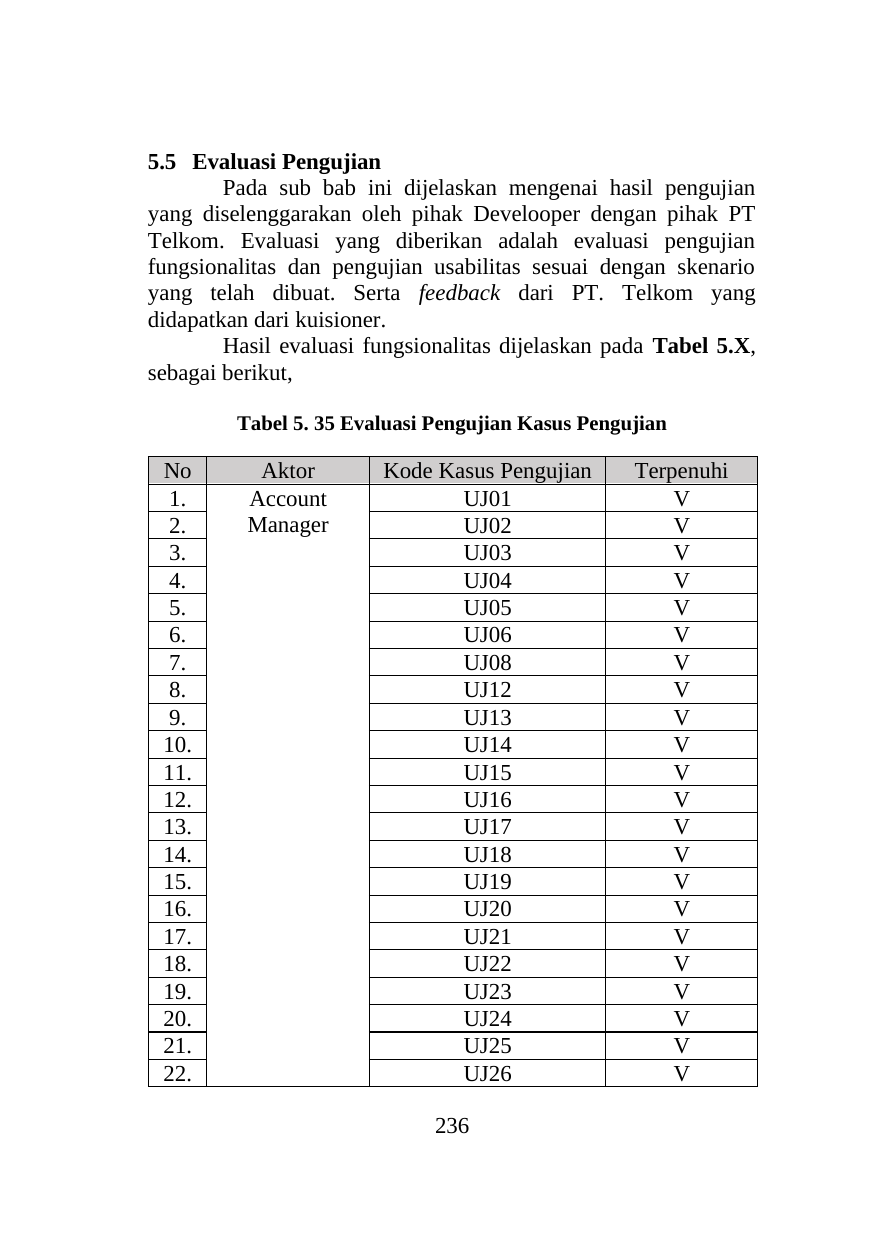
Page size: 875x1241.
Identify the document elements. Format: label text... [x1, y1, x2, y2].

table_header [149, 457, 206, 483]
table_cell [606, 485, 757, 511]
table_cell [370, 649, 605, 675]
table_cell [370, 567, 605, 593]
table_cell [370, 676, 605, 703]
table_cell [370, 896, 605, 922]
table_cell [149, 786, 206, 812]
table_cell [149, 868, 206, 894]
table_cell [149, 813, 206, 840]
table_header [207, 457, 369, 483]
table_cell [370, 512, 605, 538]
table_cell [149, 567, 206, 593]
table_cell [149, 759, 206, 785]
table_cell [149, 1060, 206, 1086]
text Tabel 5. 35 Evaluasi Pengujian Kasus Pengujian [148, 411, 756, 435]
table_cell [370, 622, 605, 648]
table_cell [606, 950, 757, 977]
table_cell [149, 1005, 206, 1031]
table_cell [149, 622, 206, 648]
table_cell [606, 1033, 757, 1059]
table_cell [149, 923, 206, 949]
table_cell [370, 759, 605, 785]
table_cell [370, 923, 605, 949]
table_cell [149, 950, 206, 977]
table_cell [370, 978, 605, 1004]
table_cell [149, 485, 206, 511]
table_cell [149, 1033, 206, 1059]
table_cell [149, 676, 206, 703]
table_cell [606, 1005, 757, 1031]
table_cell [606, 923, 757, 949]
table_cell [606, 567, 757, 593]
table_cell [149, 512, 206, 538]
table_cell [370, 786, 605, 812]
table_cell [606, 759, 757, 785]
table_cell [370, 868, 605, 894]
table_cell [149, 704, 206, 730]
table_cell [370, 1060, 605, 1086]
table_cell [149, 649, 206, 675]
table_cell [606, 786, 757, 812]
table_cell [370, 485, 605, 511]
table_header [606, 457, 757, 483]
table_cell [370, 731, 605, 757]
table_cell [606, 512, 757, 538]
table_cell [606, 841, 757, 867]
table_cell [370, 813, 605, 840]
subtitle Evaluasi Pengujian [148, 148, 756, 174]
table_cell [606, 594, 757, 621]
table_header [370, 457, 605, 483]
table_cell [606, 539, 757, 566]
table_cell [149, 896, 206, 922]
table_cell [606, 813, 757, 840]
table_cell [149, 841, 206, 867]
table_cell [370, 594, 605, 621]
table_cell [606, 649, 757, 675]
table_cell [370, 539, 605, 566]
text Pada sub bab ini dijelaskan mengenai hasil pengujian yang diselenggarakan oleh pihak Develooper dengan pihak PT Telkom. Evaluasi yang diberikan adalah evaluasi pengujian fungsionalitas dan pengujian usabilitas sesuai dengan skenario yang telah dibuat. Serta feedback dari PT. Telkom yang didapatkan dari kuisioner. [148, 174, 756, 332]
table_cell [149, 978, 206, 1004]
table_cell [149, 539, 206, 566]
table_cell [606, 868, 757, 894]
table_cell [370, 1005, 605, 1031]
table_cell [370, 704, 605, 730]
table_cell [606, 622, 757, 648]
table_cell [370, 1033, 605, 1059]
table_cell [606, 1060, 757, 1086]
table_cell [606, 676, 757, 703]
text Hasil evaluasi fungsionalitas dijelaskan pada Tabel 5.X, sebagai berikut, [148, 332, 756, 385]
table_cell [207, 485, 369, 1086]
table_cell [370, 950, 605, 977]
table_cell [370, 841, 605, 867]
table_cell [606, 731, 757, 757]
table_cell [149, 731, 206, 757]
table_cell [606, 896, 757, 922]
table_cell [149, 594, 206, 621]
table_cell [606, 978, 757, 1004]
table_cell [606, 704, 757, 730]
